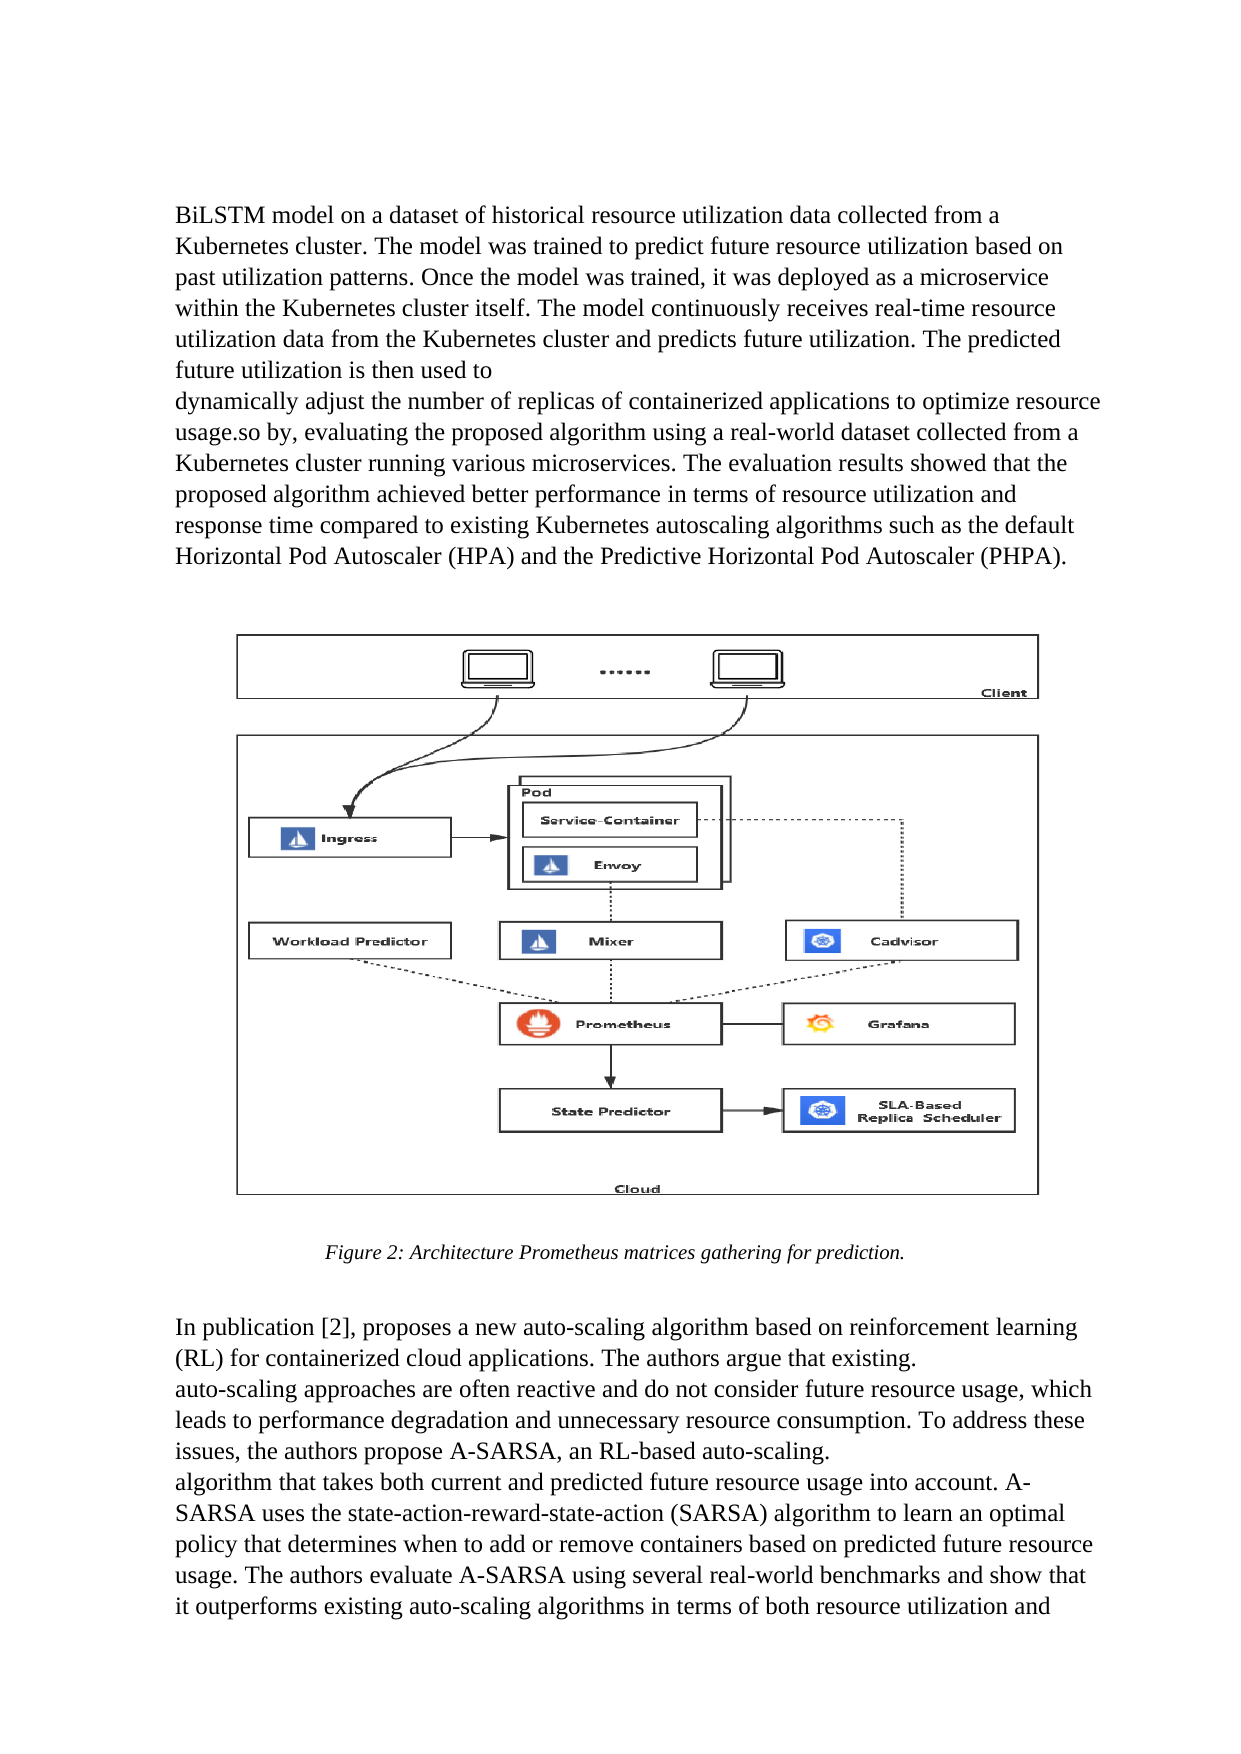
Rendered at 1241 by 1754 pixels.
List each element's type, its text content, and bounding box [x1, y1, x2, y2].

text dynamically adjust the number of replicas of containerized applications to optimize resource usage.so by, evaluating the proposed algorithm using a real-world dataset collected from a Kubernetes cluster running various microservices. The evaluation results showed that the proposed algorithm achieved better performance in terms of resource utilization and response time compared to existing Kubernetes autoscaling algorithms such as the default Horizontal Pod Autoscaler (HPA) and the Predictive Horizontal Pod Autoscaler (PHPA). [175, 386, 1105, 570]
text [175, 200, 1084, 384]
picture [236, 634, 1040, 1195]
text In publication [2], proposes a new auto-scaling algorithm based on reinforcement learning (RL) for containerized cloud applications. The authors argue that existing. [175, 1312, 1105, 1372]
text Figure 2: Architecture Prometheus matrices gathering for prediction. [245, 1240, 1057, 1264]
text auto-scaling approaches are often reactive and do not consider future resource usage, which leads to performance degradation and unnecessary resource consumption. To address these issues, the authors propose A-SARSA, an RL-based auto-scaling. [175, 1374, 1105, 1465]
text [175, 1467, 1105, 1620]
